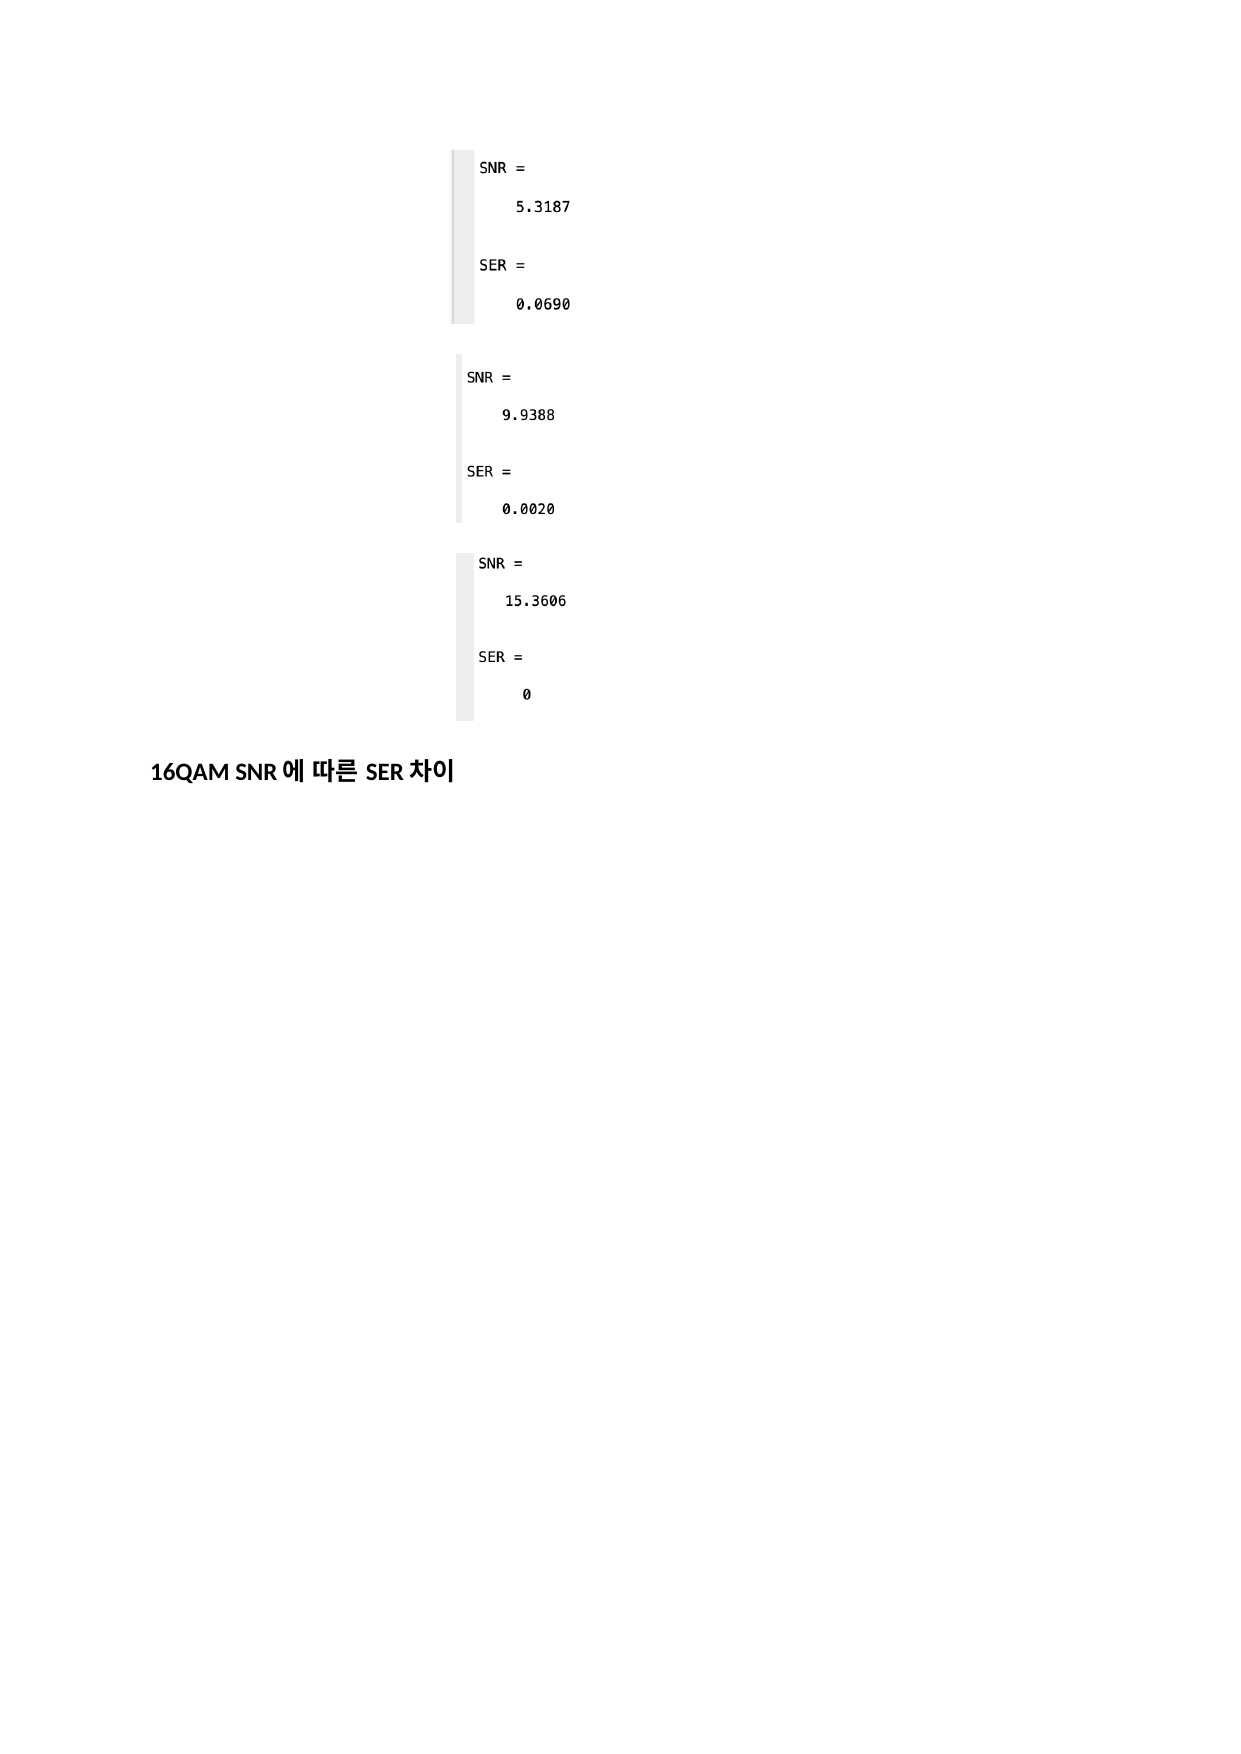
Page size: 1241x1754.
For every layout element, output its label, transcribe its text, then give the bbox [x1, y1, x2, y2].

picture [456, 553, 785, 721]
text 16QAM SNR에 따른 SER 차이 [150, 751, 1090, 788]
picture [456, 354, 785, 523]
picture [450, 150, 790, 324]
